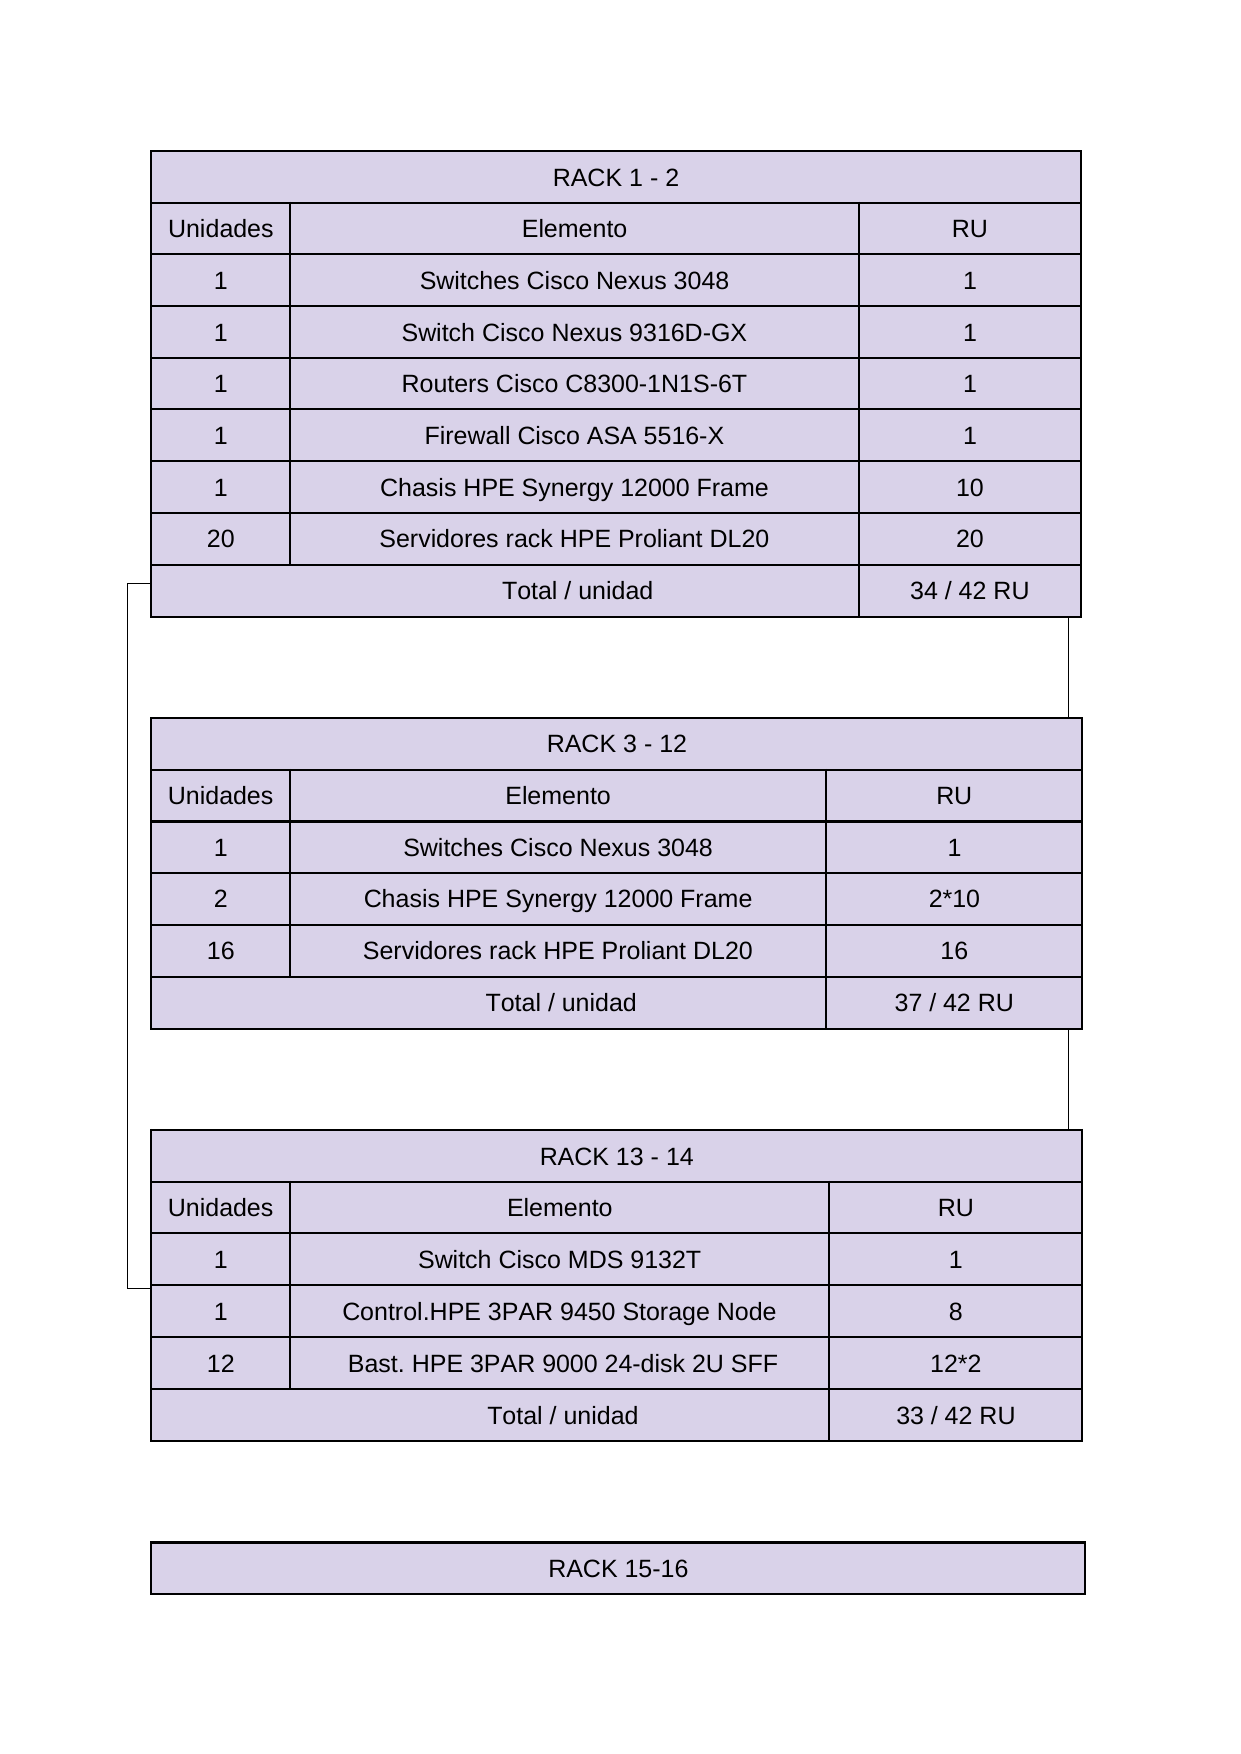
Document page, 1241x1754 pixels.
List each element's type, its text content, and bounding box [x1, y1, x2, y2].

table_cell Servidores rack HPE Proliant DL20 [291, 514, 858, 564]
table_cell Switches Cisco Nexus 3048 [291, 823, 825, 872]
table_cell Firewall Cisco ASA 5516-X [291, 410, 858, 460]
table_header RACK 3 - 12 [152, 719, 1081, 769]
table_cell Elemento [291, 1183, 828, 1232]
table_header RACK 13 - 14 [152, 1131, 1081, 1181]
table_header RACK 15-16 [152, 1544, 1084, 1593]
table_cell Switch Cisco Nexus 9316D-GX [291, 307, 858, 357]
table_cell 1 [152, 823, 289, 872]
table_cell 2*10 [827, 874, 1081, 924]
table_cell Total / unidad [152, 1390, 828, 1440]
table_cell Unidades [152, 204, 289, 253]
table_cell 1 [827, 823, 1081, 872]
table_cell 1 [152, 410, 289, 460]
table_cell Unidades [152, 1183, 289, 1232]
table_cell 1 [152, 359, 289, 408]
table_cell Switch Cisco MDS 9132T [291, 1234, 828, 1284]
table_cell Total / unidad [152, 566, 858, 616]
table_cell 16 [152, 926, 289, 976]
table_cell 16 [827, 926, 1081, 976]
table_cell RU [827, 771, 1081, 820]
table_cell Switches Cisco Nexus 3048 [291, 255, 858, 305]
table_cell 2 [152, 874, 289, 924]
table_cell Chasis HPE Synergy 12000 Frame [291, 874, 825, 924]
table_cell Elemento [291, 204, 858, 253]
table_cell 1 [152, 462, 289, 512]
table_cell 1 [830, 1234, 1081, 1284]
table_cell 1 [152, 1286, 289, 1336]
table_cell 1 [860, 359, 1080, 408]
table_cell RU [860, 204, 1080, 253]
table_cell 1 [152, 307, 289, 357]
table_cell 8 [830, 1286, 1081, 1336]
table_cell Servidores rack HPE Proliant DL20 [291, 926, 825, 976]
table_cell Elemento [291, 771, 825, 820]
table_cell RU [830, 1183, 1081, 1232]
table_cell 1 [860, 410, 1080, 460]
table_cell 34 / 42 RU [860, 566, 1080, 616]
table_cell Control.HPE 3PAR 9450 Storage Node [291, 1286, 828, 1336]
table_header RACK 1 - 2 [152, 152, 1080, 202]
table_cell 10 [860, 462, 1080, 512]
table_cell 1 [152, 255, 289, 305]
table_cell 1 [860, 255, 1080, 305]
table_cell Total / unidad [152, 978, 825, 1028]
table_cell 1 [860, 307, 1080, 357]
table_cell 37 / 42 RU [827, 978, 1081, 1028]
table_cell 1 [152, 1234, 289, 1284]
table_cell Unidades [152, 771, 289, 820]
table_cell Chasis HPE Synergy 12000 Frame [291, 462, 858, 512]
table_cell Routers Cisco C8300-1N1S-6T [291, 359, 858, 408]
table_cell 20 [152, 514, 289, 564]
table_cell 12*2 [830, 1338, 1081, 1388]
table_cell 33 / 42 RU [830, 1390, 1081, 1440]
table_cell Bast. HPE 3PAR 9000 24-disk 2U SFF [291, 1338, 828, 1388]
table_cell 20 [860, 514, 1080, 564]
table_cell 12 [152, 1338, 289, 1388]
